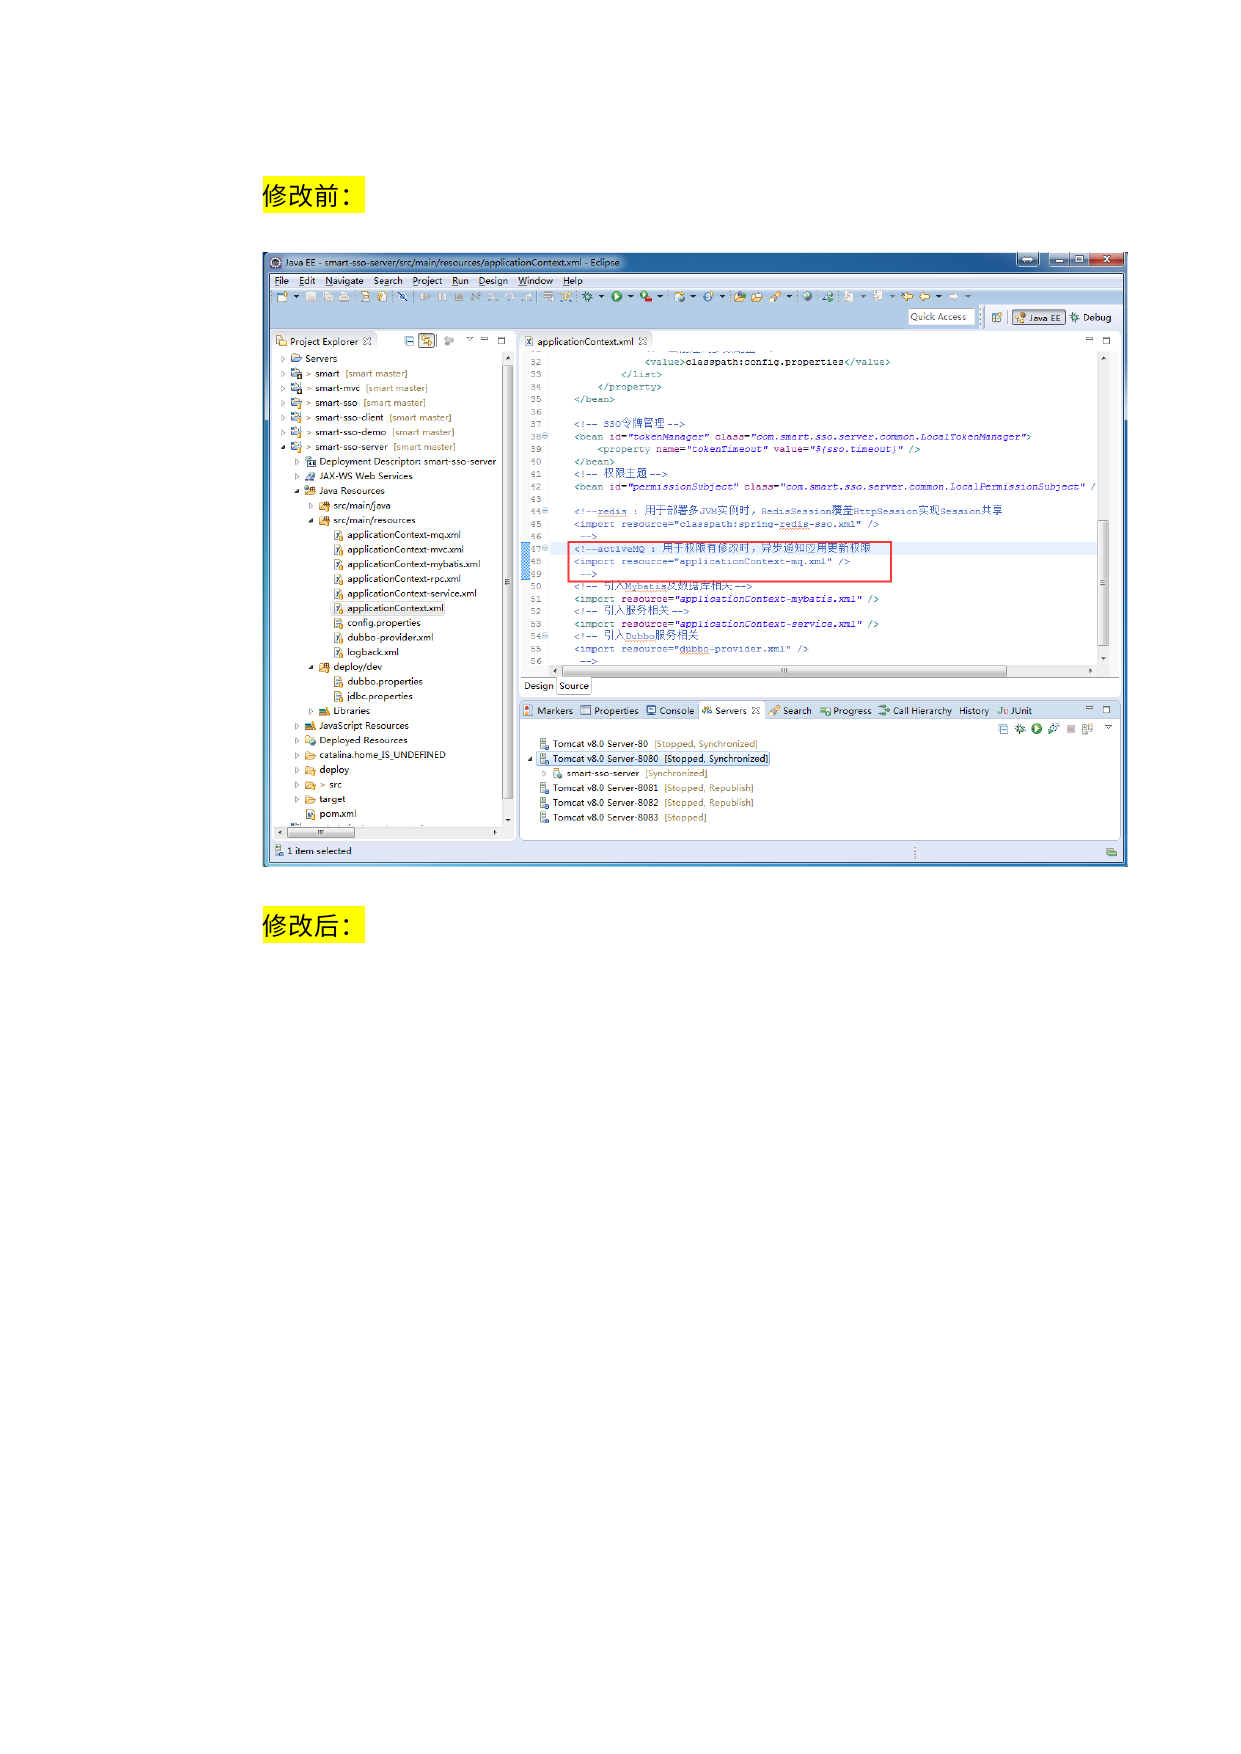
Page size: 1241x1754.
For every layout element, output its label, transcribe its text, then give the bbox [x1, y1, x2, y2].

list 修改后： [262, 892, 1053, 957]
list 修改前： [262, 162, 1053, 227]
picture [262, 252, 1128, 867]
